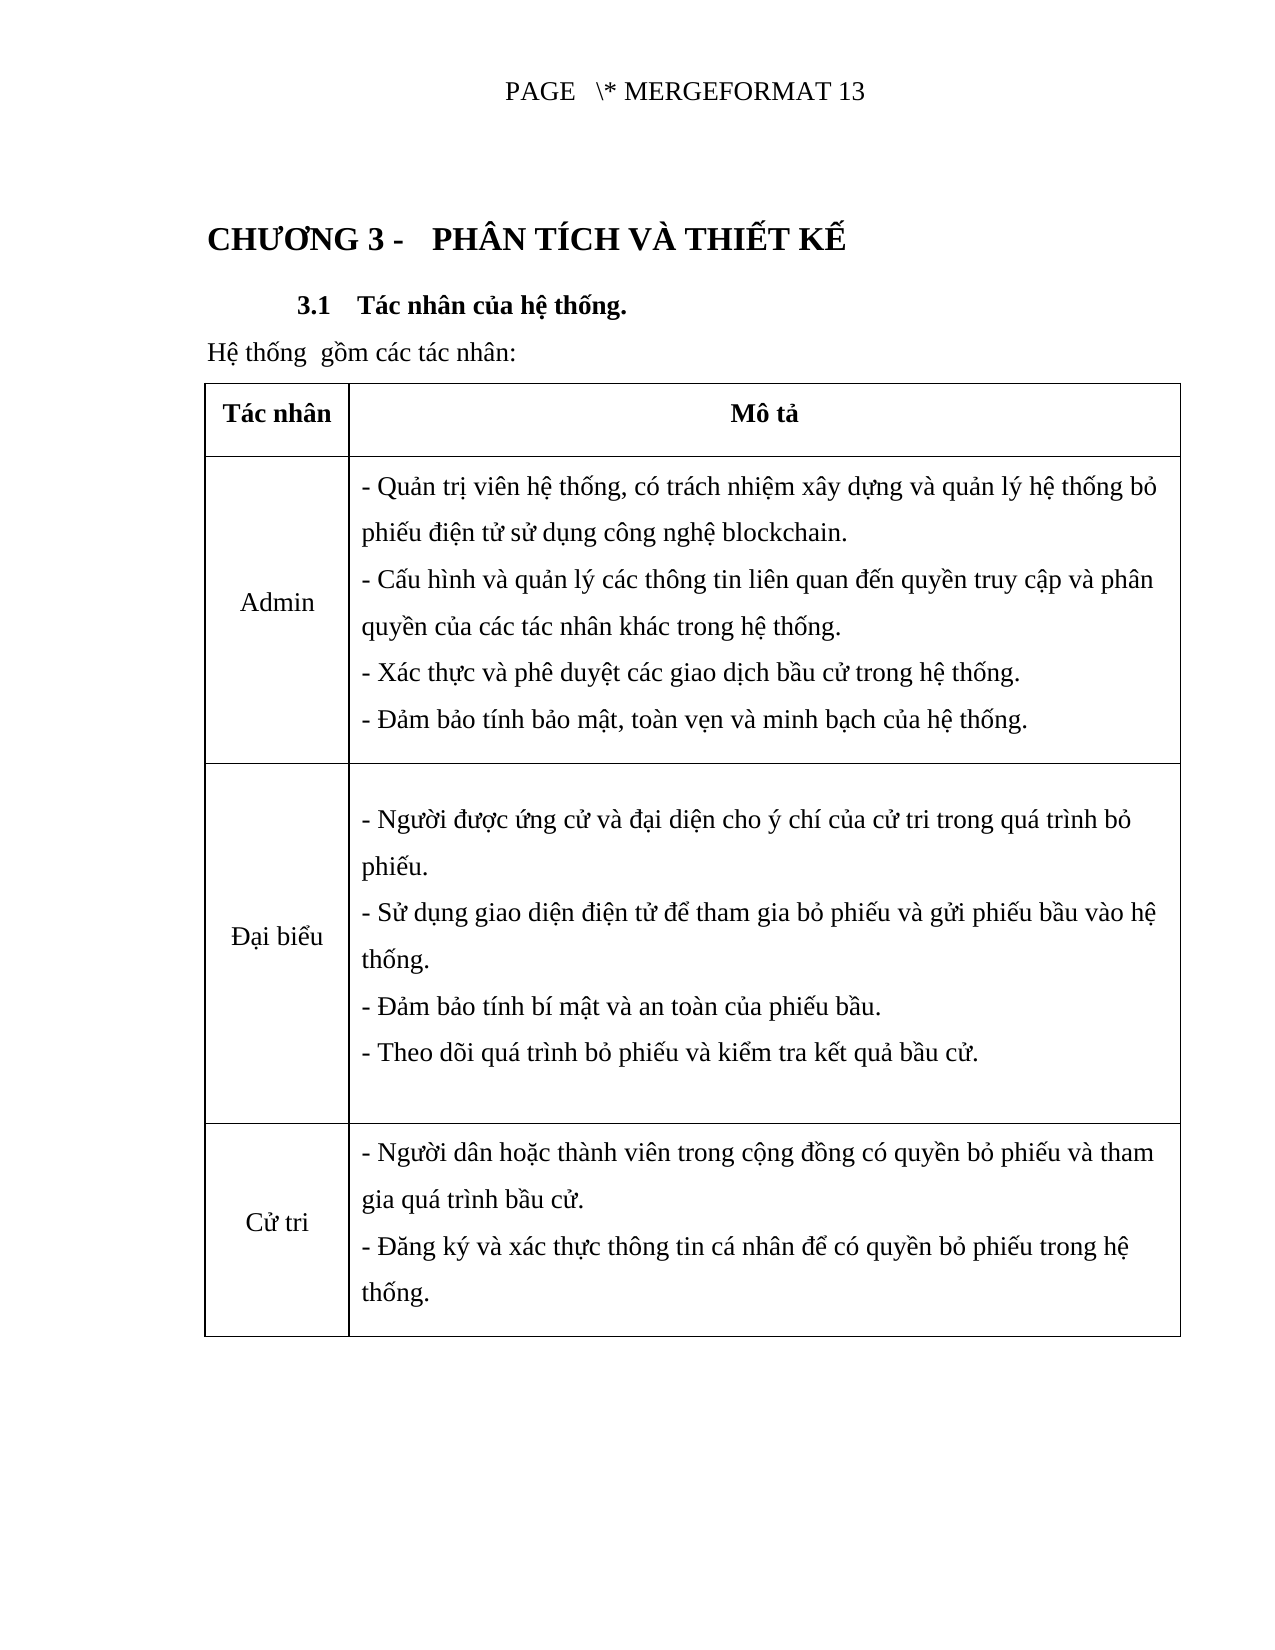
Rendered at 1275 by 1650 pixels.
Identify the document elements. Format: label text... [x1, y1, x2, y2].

text PHÂN TÍCH VÀ THIẾT KẾ [207, 219, 1157, 258]
table_cell - Người dân hoặc thành viên trong cộng đồng có quyền bỏ phiếu và tham gia quá trình bầu cử. - Đăng ký và xác thực thông tin cá nhân để có quyền bỏ phiếu trong hệ thống. [350, 1124, 1180, 1336]
table_cell Đại biểu [206, 764, 348, 1122]
table_header Tác nhân [206, 384, 348, 456]
table_cell - Quản trị viên hệ thống, có trách nhiệm xây dựng và quản lý hệ thống bỏ phiếu điện tử sử dụng công nghệ blockchain. - Cấu hình và quản lý các thông tin liên quan đến quyền truy cập và phân quyền của các tác nhân khác trong hệ thống. - Xác thực và phê duyệt các giao dịch bầu cử trong hệ thống. - Đảm bảo tính bảo mật, toàn vẹn và minh bạch của hệ thống. [350, 457, 1180, 762]
table_header Mô tả [350, 384, 1180, 456]
text Hệ thống gồm các tác nhân: [207, 336, 1157, 367]
table_cell - Người được ứng cử và đại diện cho ý chí của cử tri trong quá trình bỏ phiếu. - Sử dụng giao diện điện tử để tham gia bỏ phiếu và gửi phiếu bầu vào hệ thống. - Đảm bảo tính bí mật và an toàn của phiếu bầu. - Theo dõi quá trình bỏ phiếu và kiểm tra kết quả bầu cử. [350, 764, 1180, 1122]
table_cell Cử tri [206, 1124, 348, 1336]
text Tác nhân của hệ thống. [252, 289, 1157, 320]
table_cell Admin [206, 457, 348, 762]
